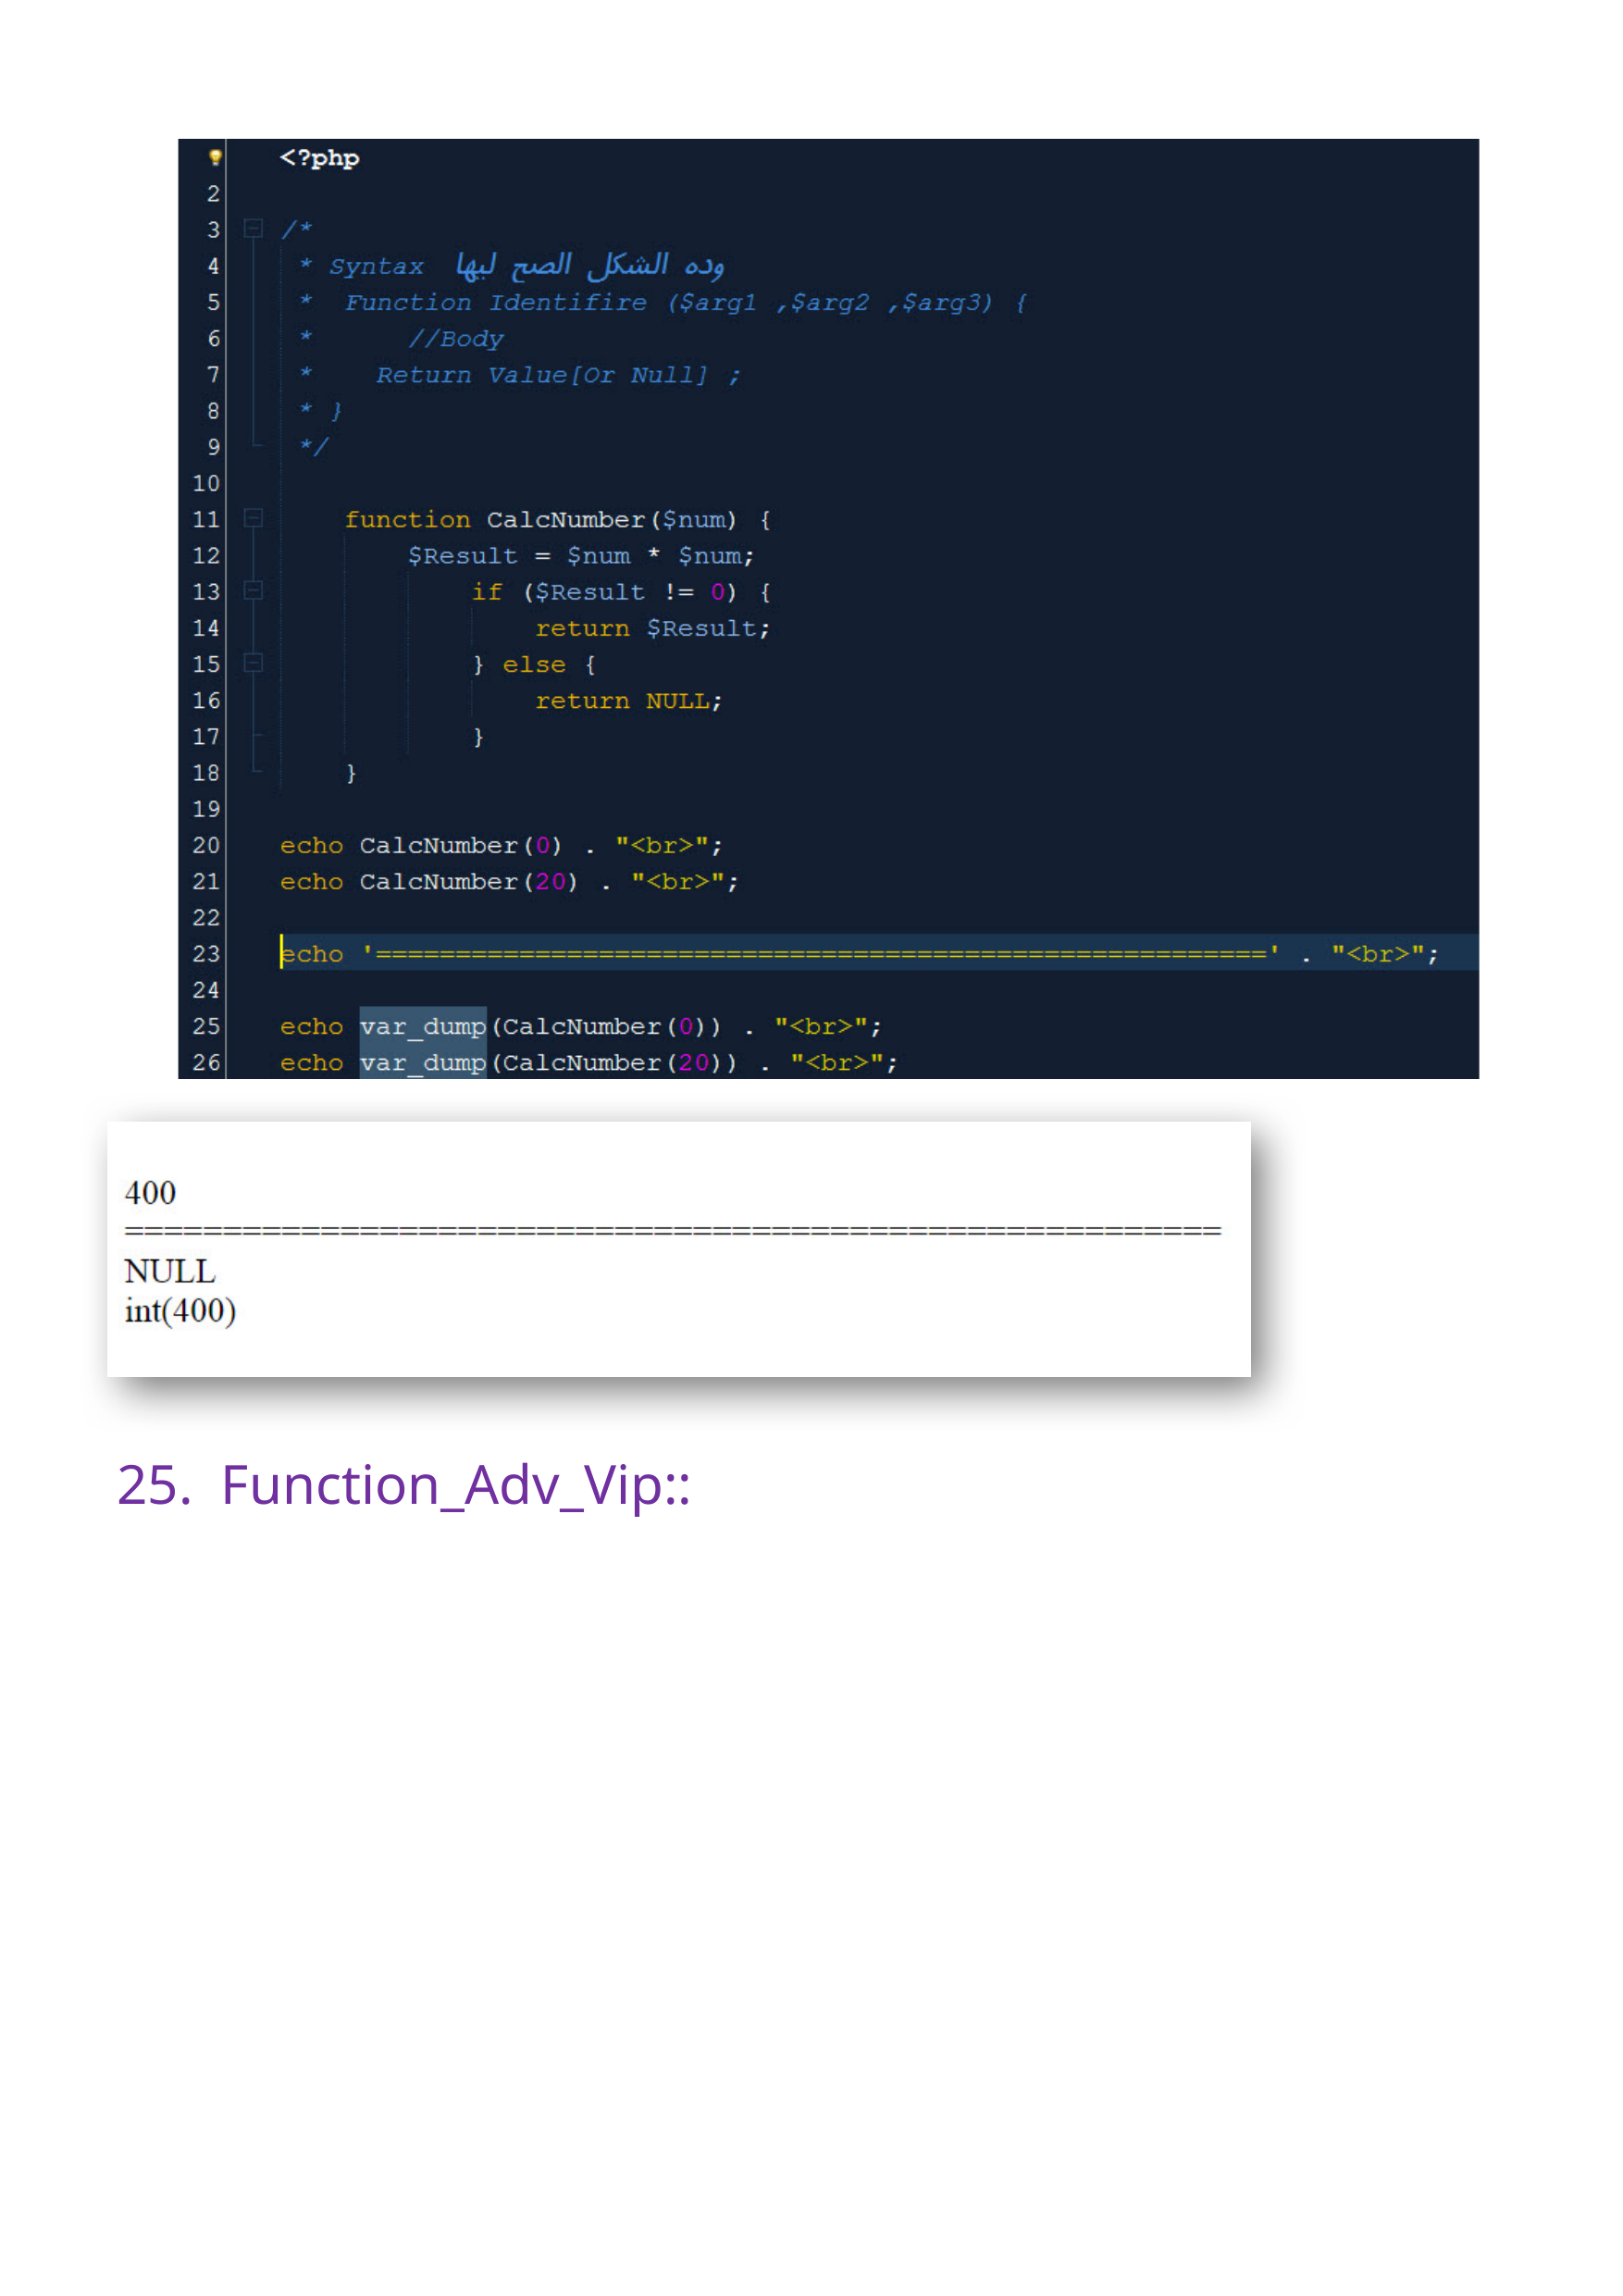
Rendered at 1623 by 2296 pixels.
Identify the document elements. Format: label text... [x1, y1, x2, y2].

picture [107, 1122, 1251, 1377]
picture [178, 139, 1480, 1079]
list Function_Adv_Vip:: [117, 1446, 1541, 1520]
